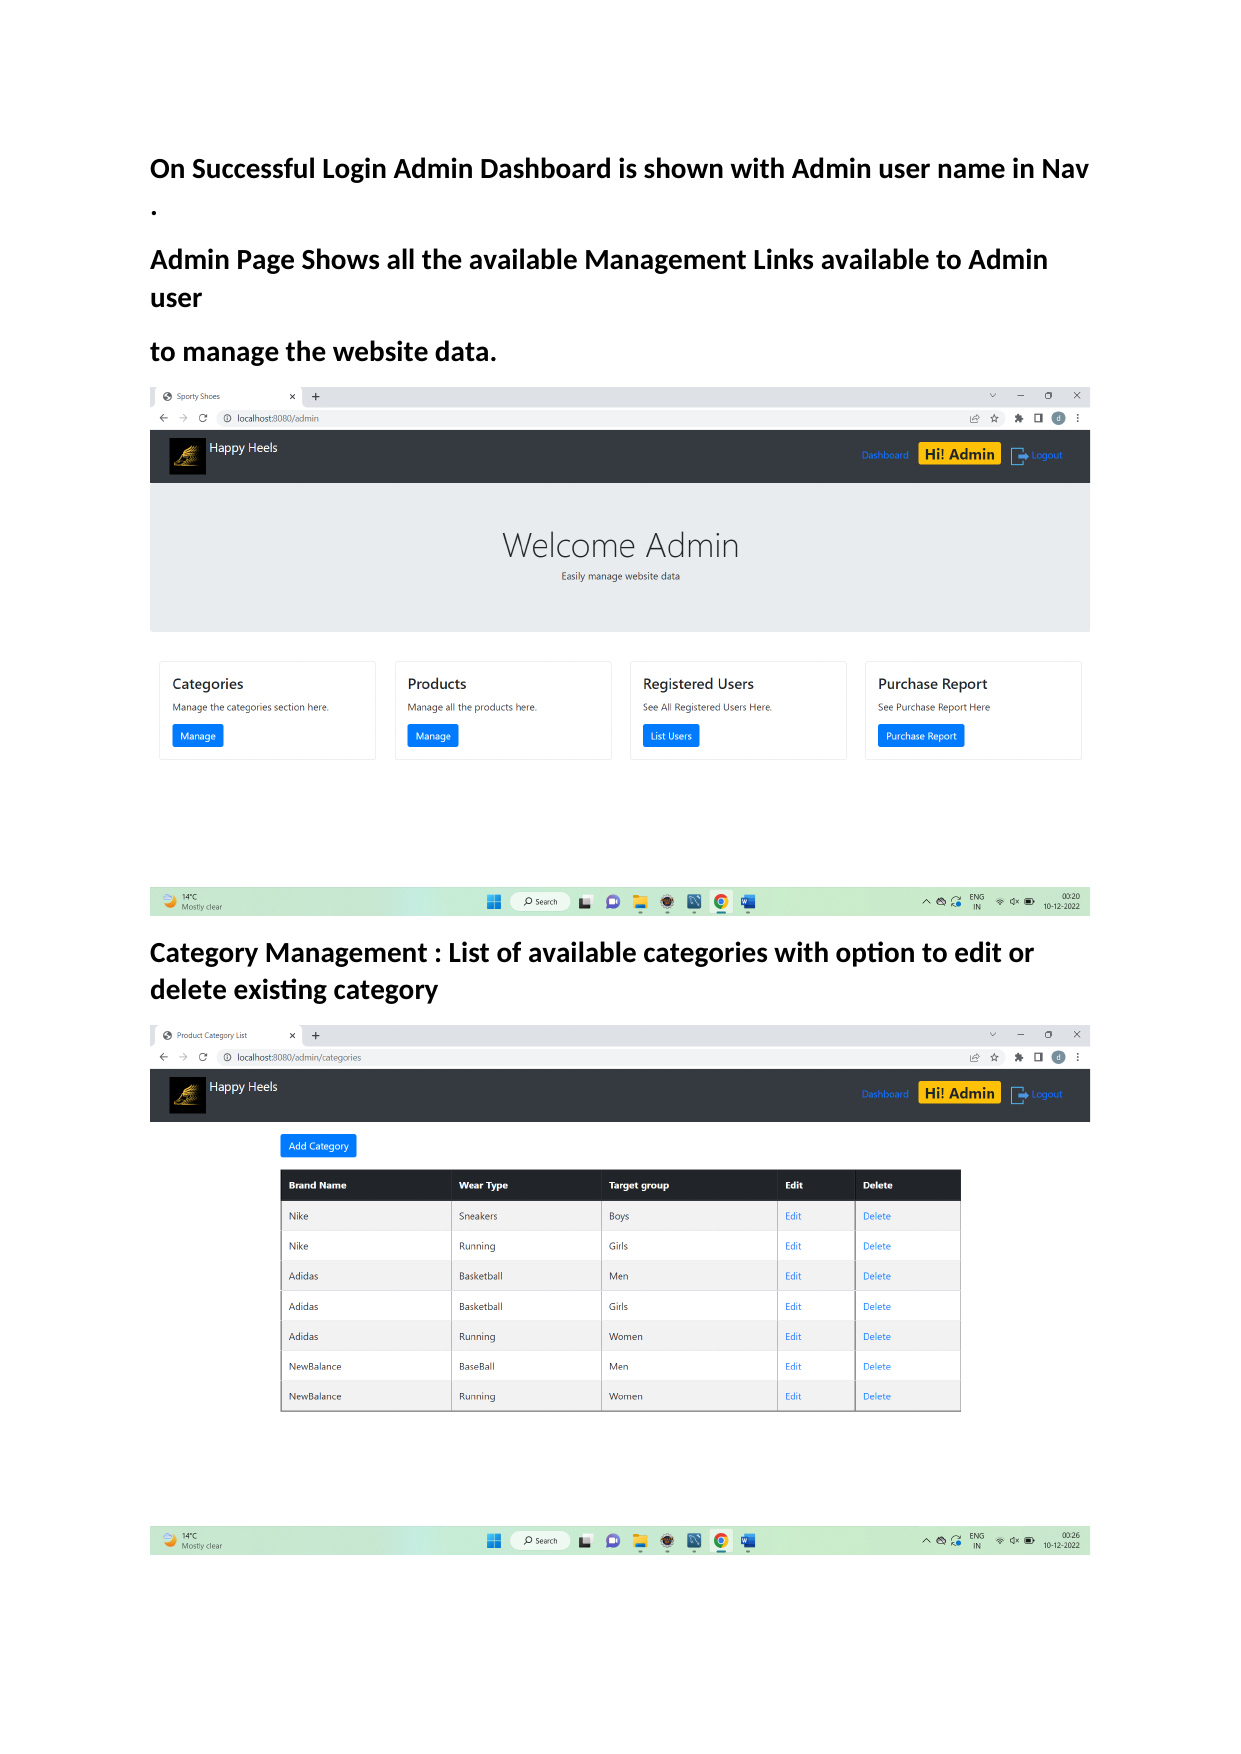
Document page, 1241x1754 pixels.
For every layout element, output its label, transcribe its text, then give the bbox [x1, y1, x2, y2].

picture [150, 387, 1091, 916]
picture [150, 1025, 1091, 1555]
text Admin Page Shows all the available Management Links available to Admin user [150, 241, 1090, 314]
text to manage the website data. [150, 333, 1090, 368]
text On Successful Login Admin Dashboard is shown with Admin user name in Nav . [150, 150, 1090, 223]
text Category Management : List of available categories with option to edit or delete existing category [150, 934, 1090, 1007]
